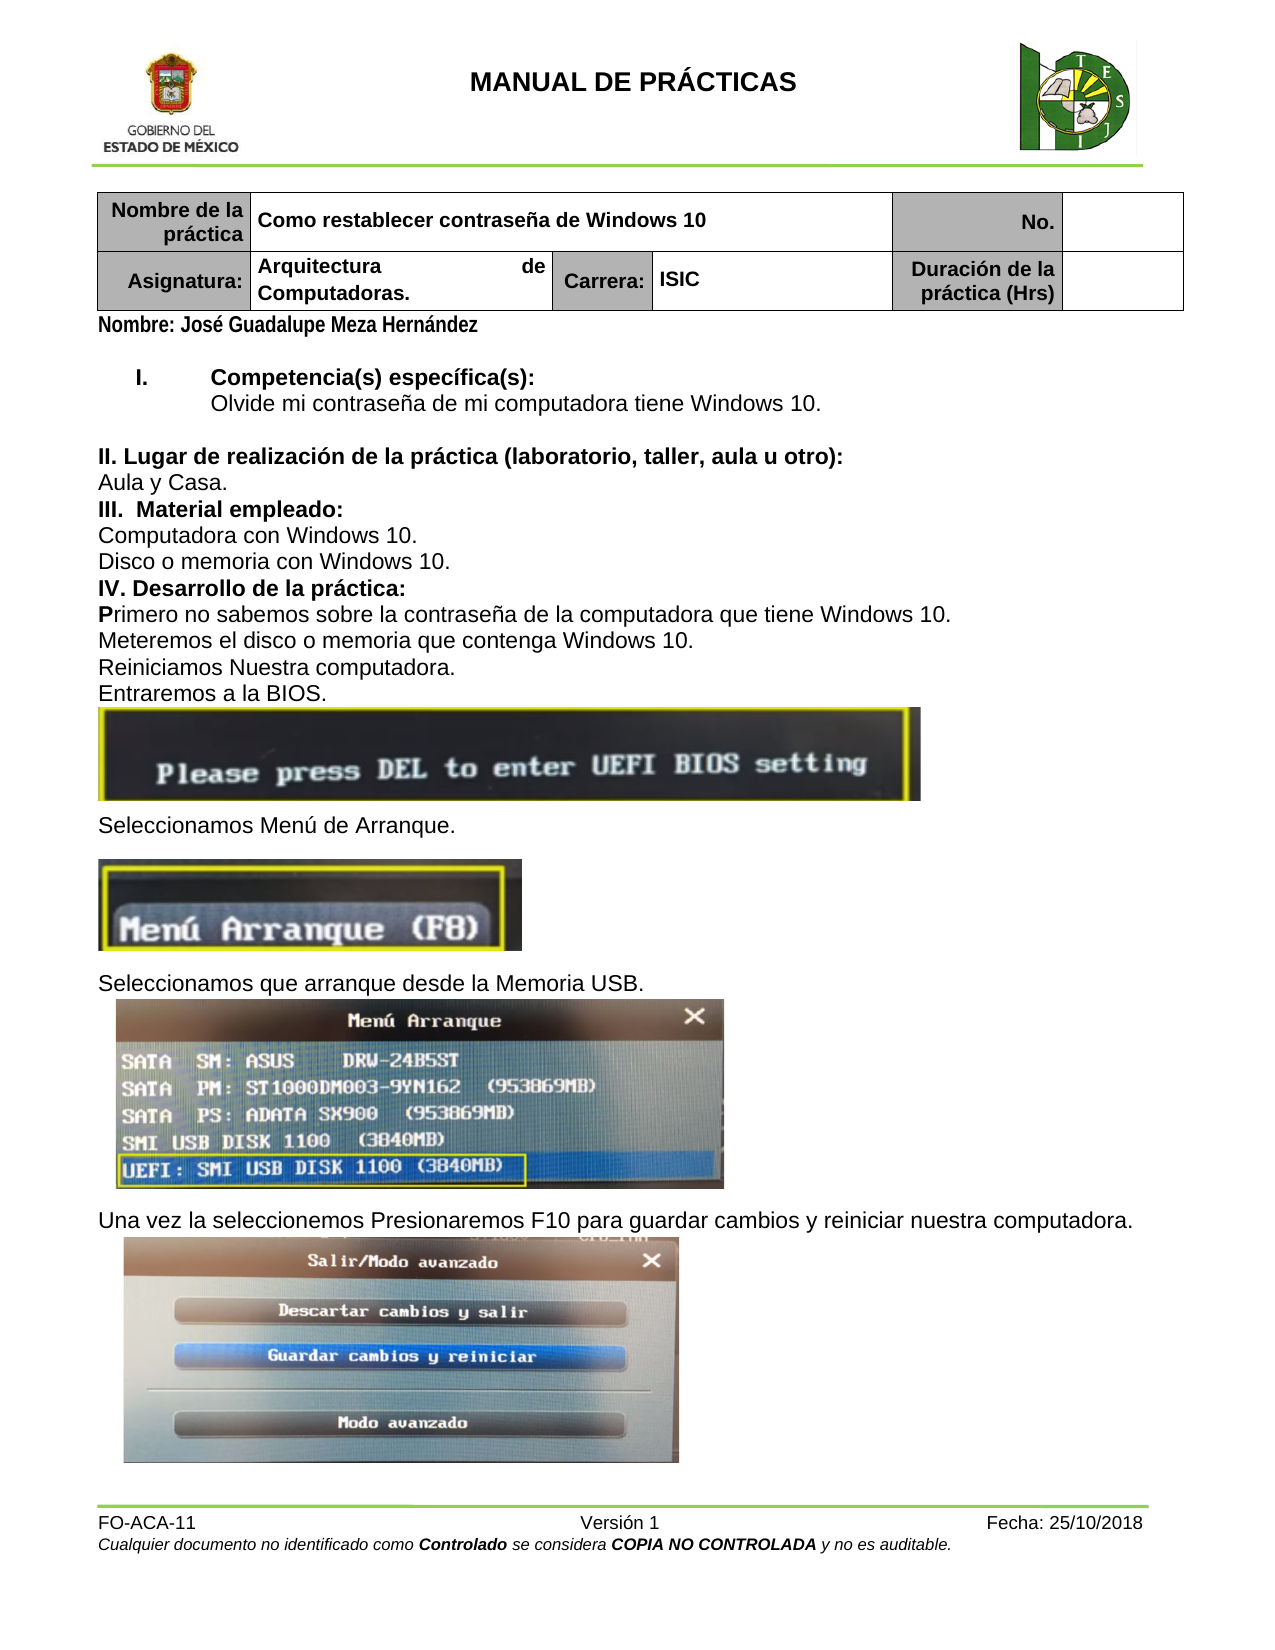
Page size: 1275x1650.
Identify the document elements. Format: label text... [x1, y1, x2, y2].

text IV. Desarrollo de la práctica: [98, 575, 1183, 601]
text Disco o memoria con Windows 10. [98, 548, 1183, 575]
table_header Nombre de la práctica [98, 193, 250, 251]
text Entraremos a la BIOS. [98, 680, 1183, 706]
table_cell Duración de la práctica (Hrs) [893, 252, 1062, 310]
table_header No. [893, 193, 1062, 251]
text Seleccionamos Menú de Arranque. [98, 812, 1183, 838]
text Nombre: José Guadalupe Meza Hernández [98, 311, 1183, 337]
picture [115, 999, 725, 1189]
table_cell Asignatura: [98, 252, 250, 310]
text Una vez la seleccionemos Presionaremos F10 para guardar cambios y reiniciar nuestra computadora. [98, 1207, 1183, 1233]
table_header Como restablecer contraseña de Windows 10 [251, 193, 892, 251]
text Primero no sabemos sobre la contraseña de la computadora que tiene Windows 10. [98, 601, 1183, 627]
table_cell Carrera: [553, 252, 652, 310]
picture [1018, 41, 1137, 157]
picture [98, 707, 921, 801]
text II. Lugar de realización de la práctica (laboratorio, taller, aula u otro): [98, 443, 1183, 469]
text Computadora con Windows 10. [98, 522, 1183, 548]
picture [98, 859, 522, 951]
table_header [1063, 193, 1183, 251]
text Reiniciamos Nuestra computadora. [98, 654, 1183, 680]
table_cell [1063, 252, 1183, 310]
list Olvide mi contraseña de mi computadora tiene Windows 10. [210, 390, 1183, 417]
list Competencia(s) específica(s): [135, 364, 1183, 390]
table_cell ISIC [653, 252, 892, 310]
text Meteremos el disco o memoria que contenga Windows 10. [98, 627, 1183, 654]
text Seleccionamos que arranque desde la Memoria USB. [98, 970, 1183, 996]
table_cell Arquitectura de Computadoras. [251, 252, 552, 310]
text Aula y Casa. [98, 469, 1183, 496]
text III. Material empleado: [98, 496, 1183, 522]
picture [95, 42, 241, 161]
picture [123, 1237, 680, 1463]
